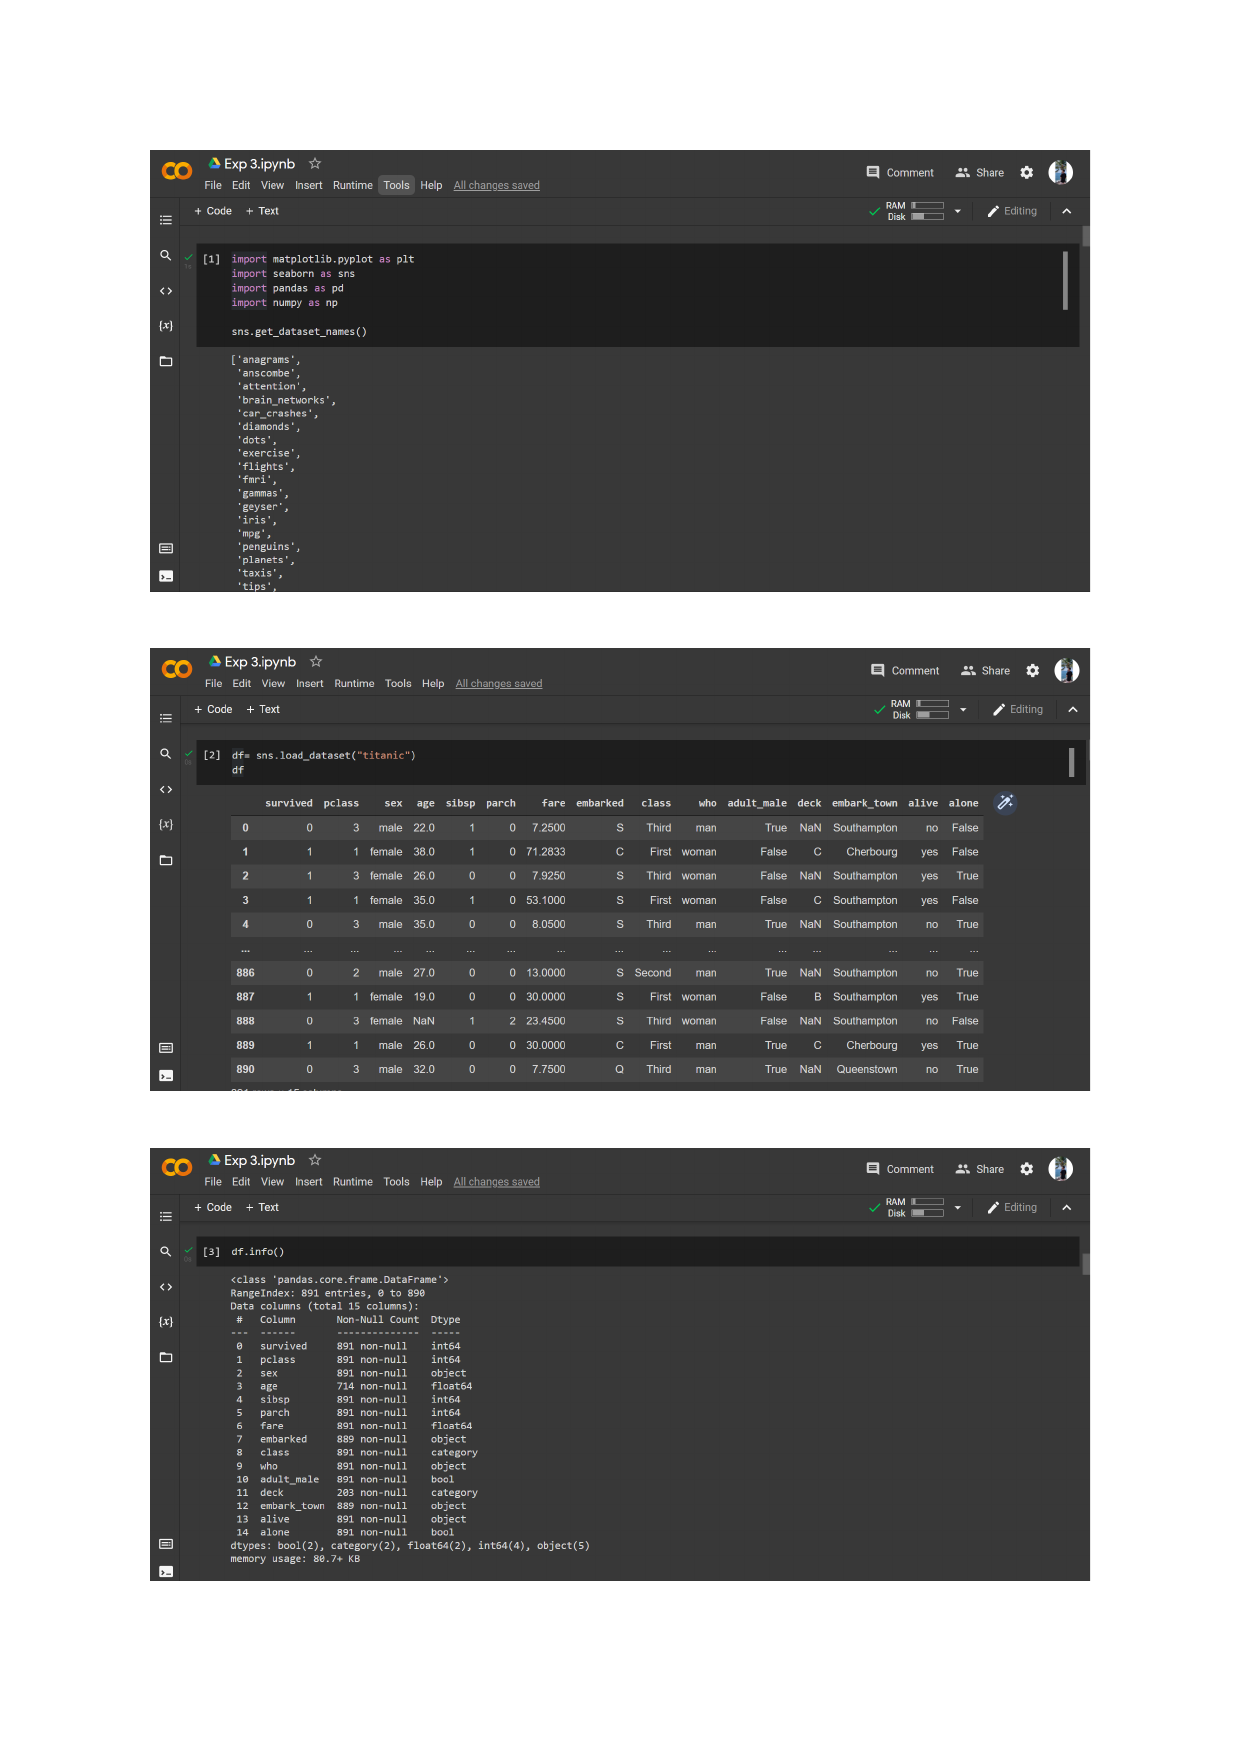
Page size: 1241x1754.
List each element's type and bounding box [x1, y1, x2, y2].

picture [150, 648, 1091, 1091]
picture [150, 1148, 1091, 1581]
picture [150, 150, 1091, 592]
